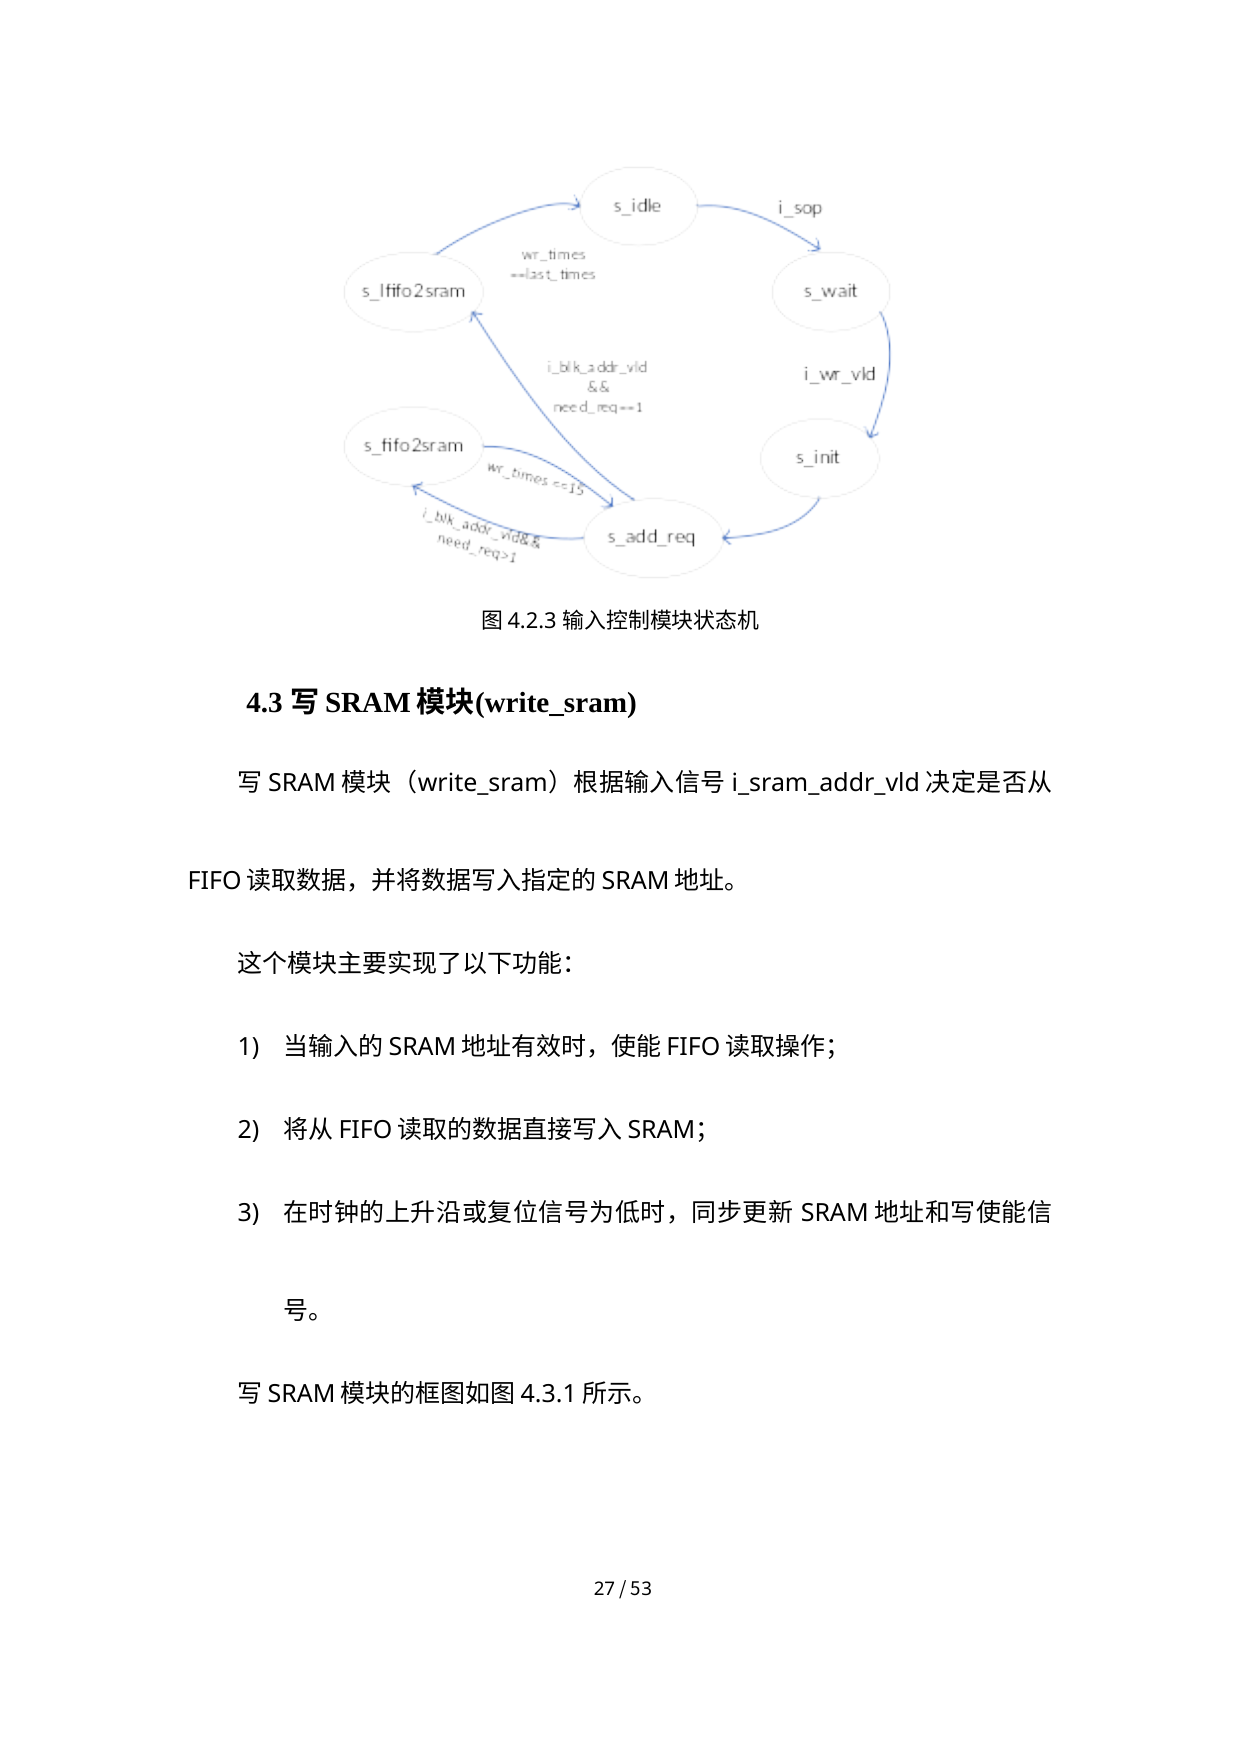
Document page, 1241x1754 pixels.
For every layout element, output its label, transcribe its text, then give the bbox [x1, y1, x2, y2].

list 当输入的SRAM地址有效时，使能FIFO读取操作； [237, 1012, 1053, 1077]
text 图4.2.3 输入控制模块状态机 [187, 602, 1053, 635]
list 将从FIFO读取的数据直接写入SRAM； [237, 1095, 1053, 1160]
text 这个模块主要实现了以下功能： [187, 929, 1053, 994]
subtitle 4.3 写SRAM模块(write_sram) [187, 667, 1053, 732]
text 写SRAM模块的框图如图4.3.1所示。 [187, 1359, 1053, 1424]
text 写SRAM模块（write_sram）根据输入信号i_sram_addr_vld决定是否从FIFO读取数据，并将数据写入指定的SRAM地址。 [187, 748, 1053, 911]
list 在时钟的上升沿或复位信号为低时，同步更新SRAM地址和写使能信号。 [237, 1178, 1053, 1341]
